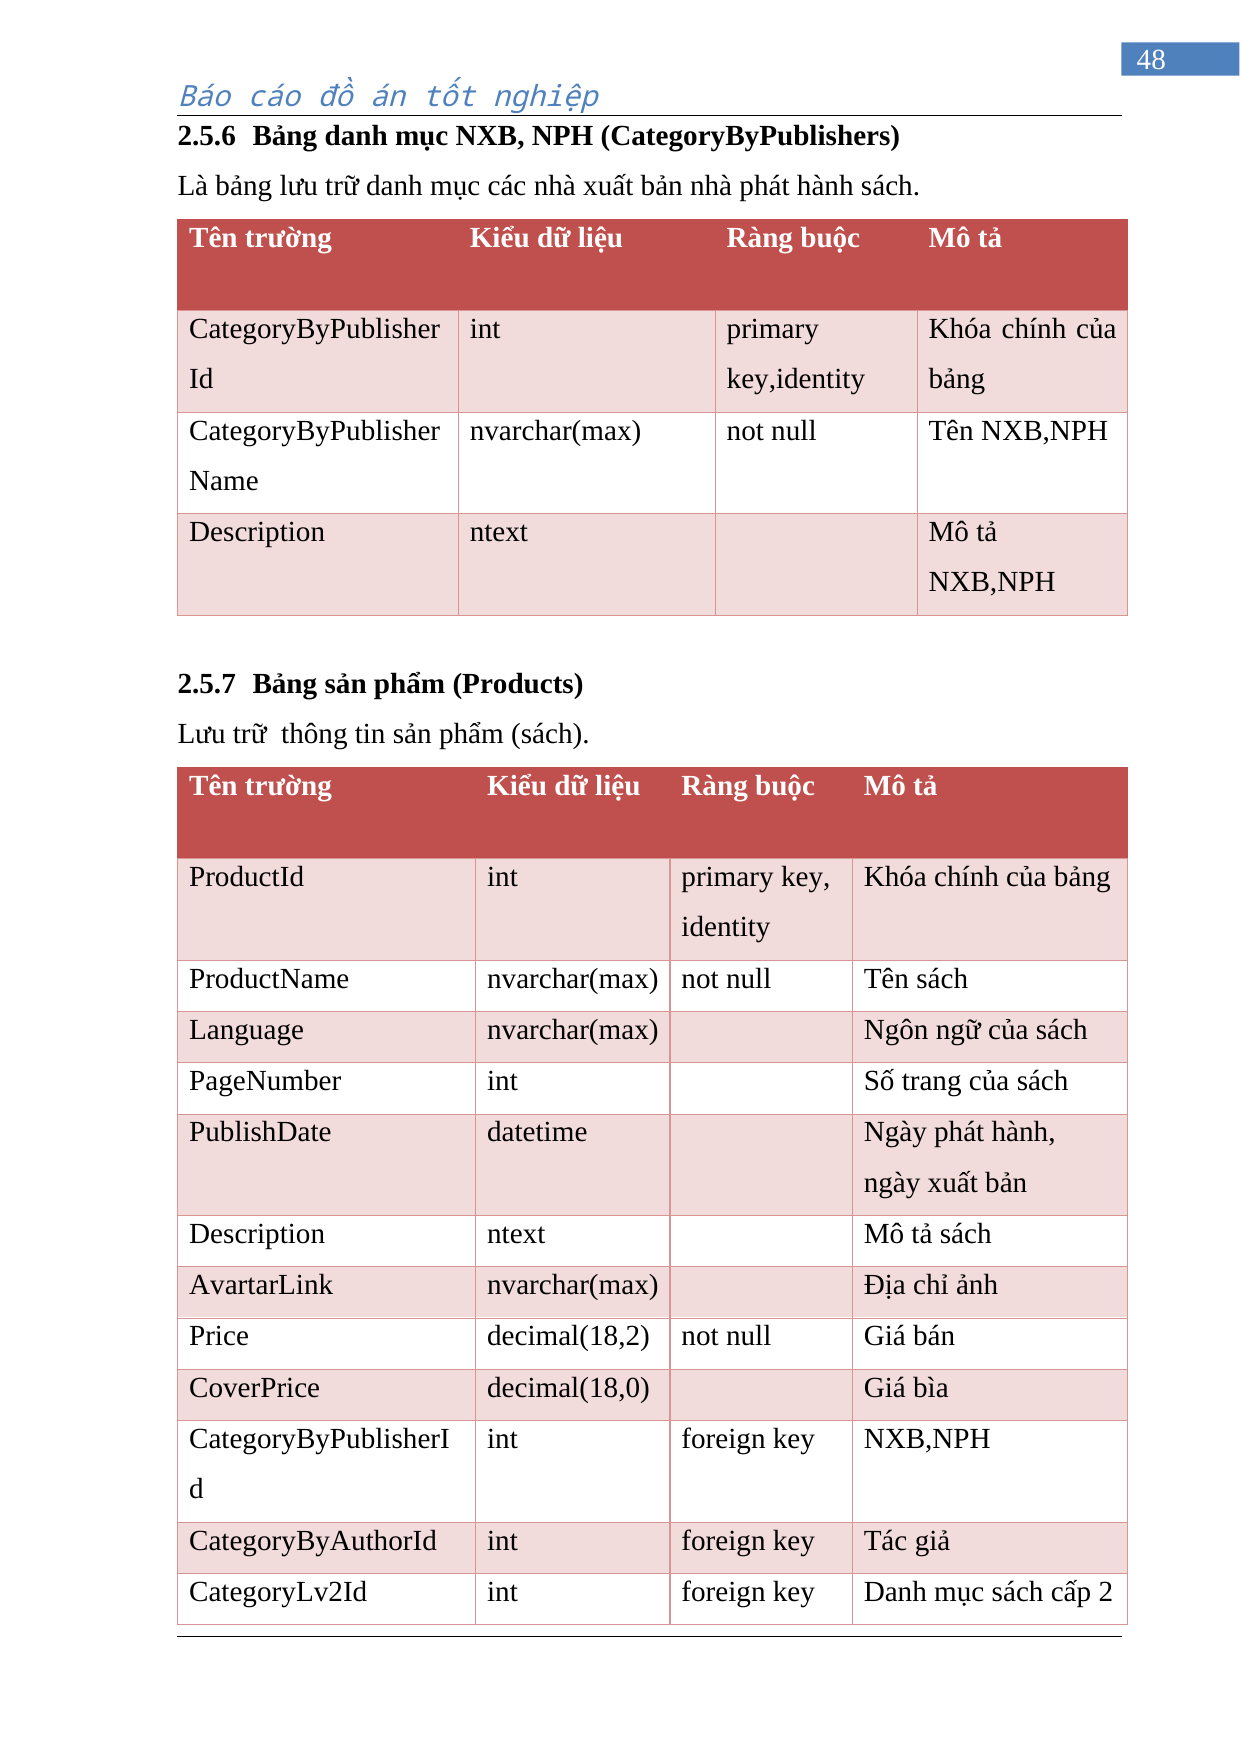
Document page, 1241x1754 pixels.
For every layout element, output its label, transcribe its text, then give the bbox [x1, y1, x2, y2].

table_cell foreign key [671, 1523, 852, 1573]
subtitle Bảng danh mục NXB, NPH (CategoryByPublishers) [177, 118, 1122, 152]
table_cell Tên NXB,NPH [918, 413, 1127, 513]
table_cell [671, 1115, 852, 1215]
table_cell CategoryByAuthorId [178, 1523, 475, 1573]
table_cell Giá bìa [853, 1370, 1127, 1420]
text Là bảng lưu trữ danh mục các nhà xuất bản nhà phát hành sách. [177, 168, 1122, 202]
table_cell Địa chỉ ảnh [853, 1267, 1127, 1317]
table_cell Số trang của sách [853, 1063, 1127, 1113]
table_cell datetime [476, 1115, 669, 1215]
table_cell Mô tả NXB,NPH [918, 514, 1127, 615]
table_cell Description [178, 1216, 475, 1266]
table_cell nvarchar(max) [476, 1267, 669, 1317]
table_cell int [476, 1574, 669, 1624]
table_cell AvartarLink [178, 1267, 475, 1317]
table_cell int [476, 1523, 669, 1573]
table_cell PublishDate [178, 1115, 475, 1215]
table_cell Description [178, 514, 458, 615]
table_cell int [476, 859, 669, 960]
text Lưu trữ thông tin sản phẩm (sách). [177, 716, 1122, 750]
table_cell ProductName [178, 961, 475, 1011]
table_cell CoverPrice [178, 1370, 475, 1420]
table_cell not null [671, 961, 852, 1011]
table_cell ntext [476, 1216, 669, 1266]
table_cell primary key, identity [671, 859, 852, 960]
table_cell Ngày phát hành, ngày xuất bản [853, 1115, 1127, 1215]
table_cell decimal(18,0) [476, 1370, 669, 1420]
table_cell CategoryLv2Id [178, 1574, 475, 1624]
table_cell Language [178, 1012, 475, 1062]
table_header Mô tả [918, 220, 1127, 310]
table_cell Mô tả sách [853, 1216, 1127, 1266]
table_cell Giá bán [853, 1319, 1127, 1369]
table_cell not null [671, 1319, 852, 1369]
table_header Kiểu dữ liệu [476, 768, 669, 858]
table_cell int [476, 1421, 669, 1522]
table_cell decimal(18,2) [476, 1319, 669, 1369]
table_cell nvarchar(max) [476, 1012, 669, 1062]
table_cell Price [178, 1319, 475, 1369]
table_cell [671, 1012, 852, 1062]
table_cell CategoryByPublisherId [178, 311, 458, 412]
table_header Kiểu dữ liệu [459, 220, 715, 310]
table_cell int [459, 311, 715, 412]
table_header Tên trường [178, 220, 458, 310]
table_cell ntext [459, 514, 715, 615]
table_cell int [476, 1063, 669, 1113]
table_cell Ngôn ngữ của sách [853, 1012, 1127, 1062]
table_cell [716, 514, 917, 615]
table_cell PageNumber [178, 1063, 475, 1113]
table_header Ràng buộc [671, 768, 852, 858]
table_cell Tên sách [853, 961, 1127, 1011]
table_cell nvarchar(max) [459, 413, 715, 513]
table_cell CategoryByPublisherName [178, 413, 458, 513]
table_cell [671, 1267, 852, 1317]
table_cell CategoryByPublisherId [178, 1421, 475, 1522]
table_cell Khóa chính của bảng [853, 859, 1127, 960]
table_cell Danh mục sách cấp 2 [853, 1574, 1127, 1624]
table_cell ProductId [178, 859, 475, 960]
table_cell Tác giả [853, 1523, 1127, 1573]
table_cell foreign key [671, 1421, 852, 1522]
table_header Tên trường [178, 768, 475, 858]
table_header Ràng buộc [716, 220, 917, 310]
table_cell nvarchar(max) [476, 961, 669, 1011]
table_cell not null [716, 413, 917, 513]
table_cell [671, 1216, 852, 1266]
table_cell primary key,identity [716, 311, 917, 412]
table_cell [671, 1370, 852, 1420]
table_cell [671, 1063, 852, 1113]
table_cell Khóa chính của bảng [918, 311, 1127, 412]
table_cell NXB,NPH [853, 1421, 1127, 1522]
table_header Mô tả [853, 768, 1127, 858]
table_cell foreign key [671, 1574, 852, 1624]
subtitle Bảng sản phẩm (Products) [177, 666, 1122, 700]
